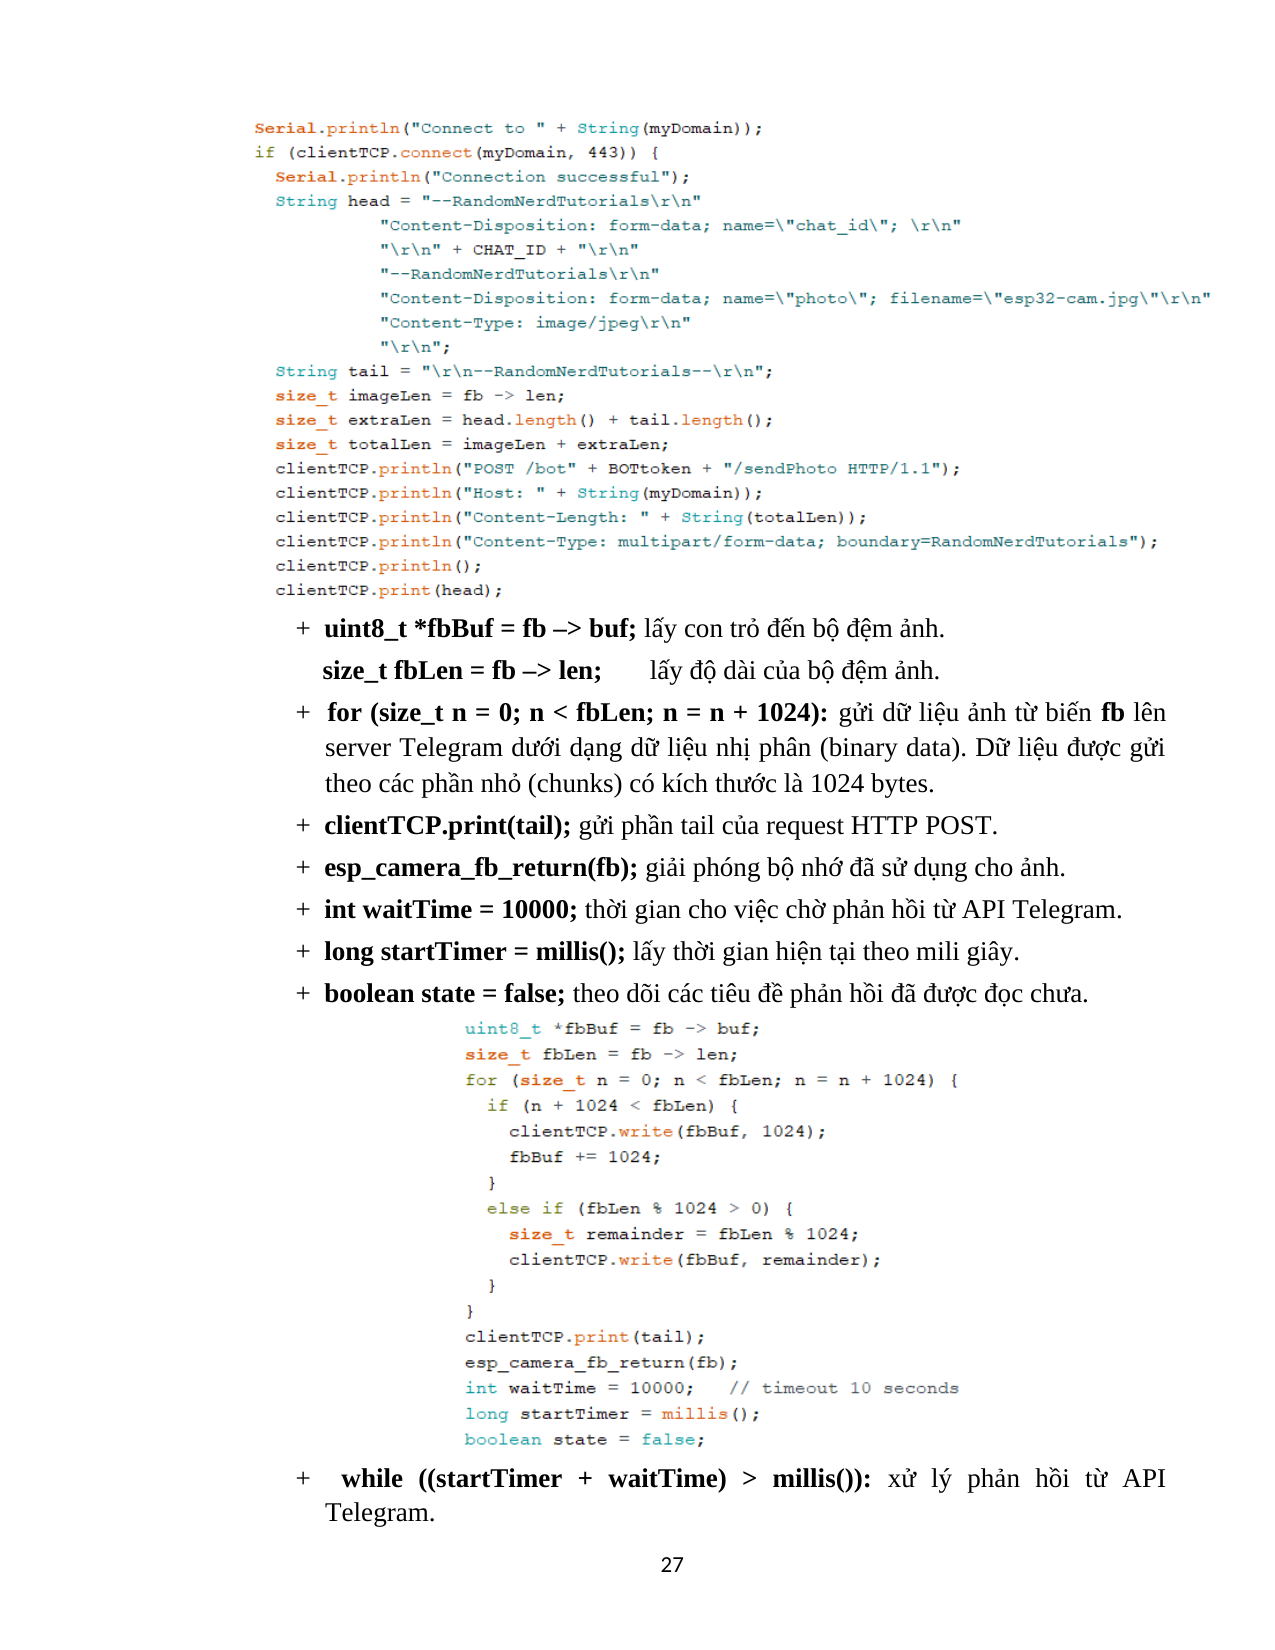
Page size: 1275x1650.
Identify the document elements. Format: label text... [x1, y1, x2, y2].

picture [251, 118, 1214, 602]
text size_t fbLen = fb –> len; lấy độ dài của bộ đệm ảnh. [295, 654, 1167, 685]
text + long startTimer = millis(); lấy thời gian hiện tại theo mili giây. [295, 935, 1167, 966]
picture [460, 1019, 972, 1452]
text + clientTCP.print(tail); gửi phần tail của request HTTP POST. [295, 809, 1167, 840]
text + boolean state = false; theo dõi các tiêu đề phản hồi đã được đọc chưa. [295, 977, 1167, 1008]
text + while ((startTimer + waitTime) > millis()): xử lý phản hồi từ API Telegram. [295, 1462, 1167, 1527]
text + uint8_t *fbBuf = fb –> buf; lấy con trỏ đến bộ đệm ảnh. [295, 612, 1167, 643]
text + esp_camera_fb_return(fb); giải phóng bộ nhớ đã sử dụng cho ảnh. [295, 851, 1167, 882]
text + int waitTime = 10000; thời gian cho việc chờ phản hồi từ API Telegram. [295, 893, 1167, 924]
text + for (size_t n = 0; n < fbLen; n = n + 1024): gửi dữ liệu ảnh từ biến fb lên server Telegram dưới dạng dữ liệu nhị phân (binary data). Dữ liệu được gửi theo các phần nhỏ (chunks) có kích thước là 1024 bytes. [295, 696, 1167, 798]
